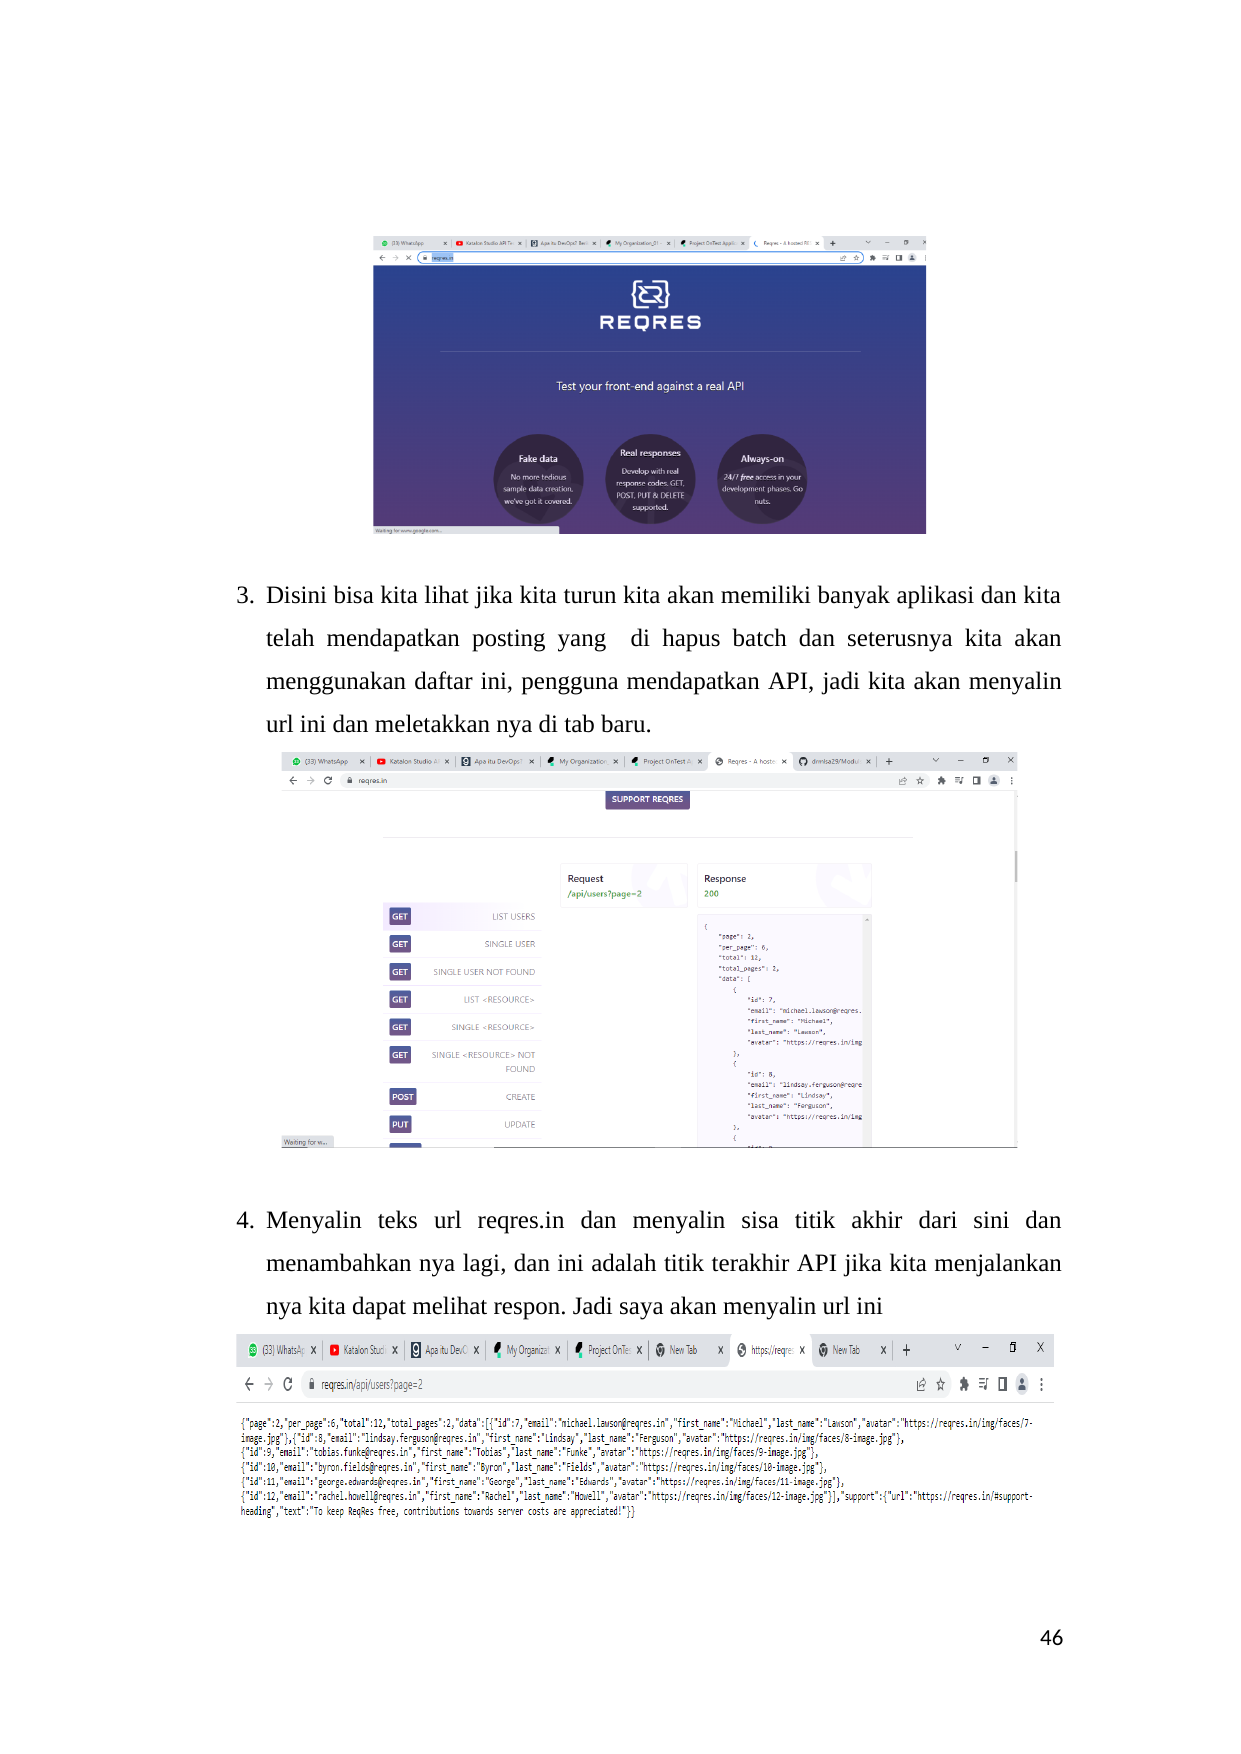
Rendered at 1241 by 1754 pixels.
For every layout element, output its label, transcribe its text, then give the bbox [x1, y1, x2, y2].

picture [281, 752, 1018, 1148]
list Disini bisa kita lihat jika kita turun kita akan memiliki banyak aplikasi dan kita telah mendapatkan posting yang di hapus batch dan seterusnya kita akan menggunakan daftar ini, pengguna mendapatkan API, jadi kita akan menyalin url ini dan meletakkan nya di tab baru. [236, 580, 1063, 738]
picture [236, 1334, 1054, 1538]
list Menyalin teks url reqres.in dan menyalin sisa titik akhir dari sini dan menambahkan nya lagi, dan ini adalah titik terakhir API jika kita menjalankan nya kita dapat melihat respon. Jadi saya akan menyalin url ini [236, 1205, 1063, 1320]
picture [373, 236, 927, 534]
